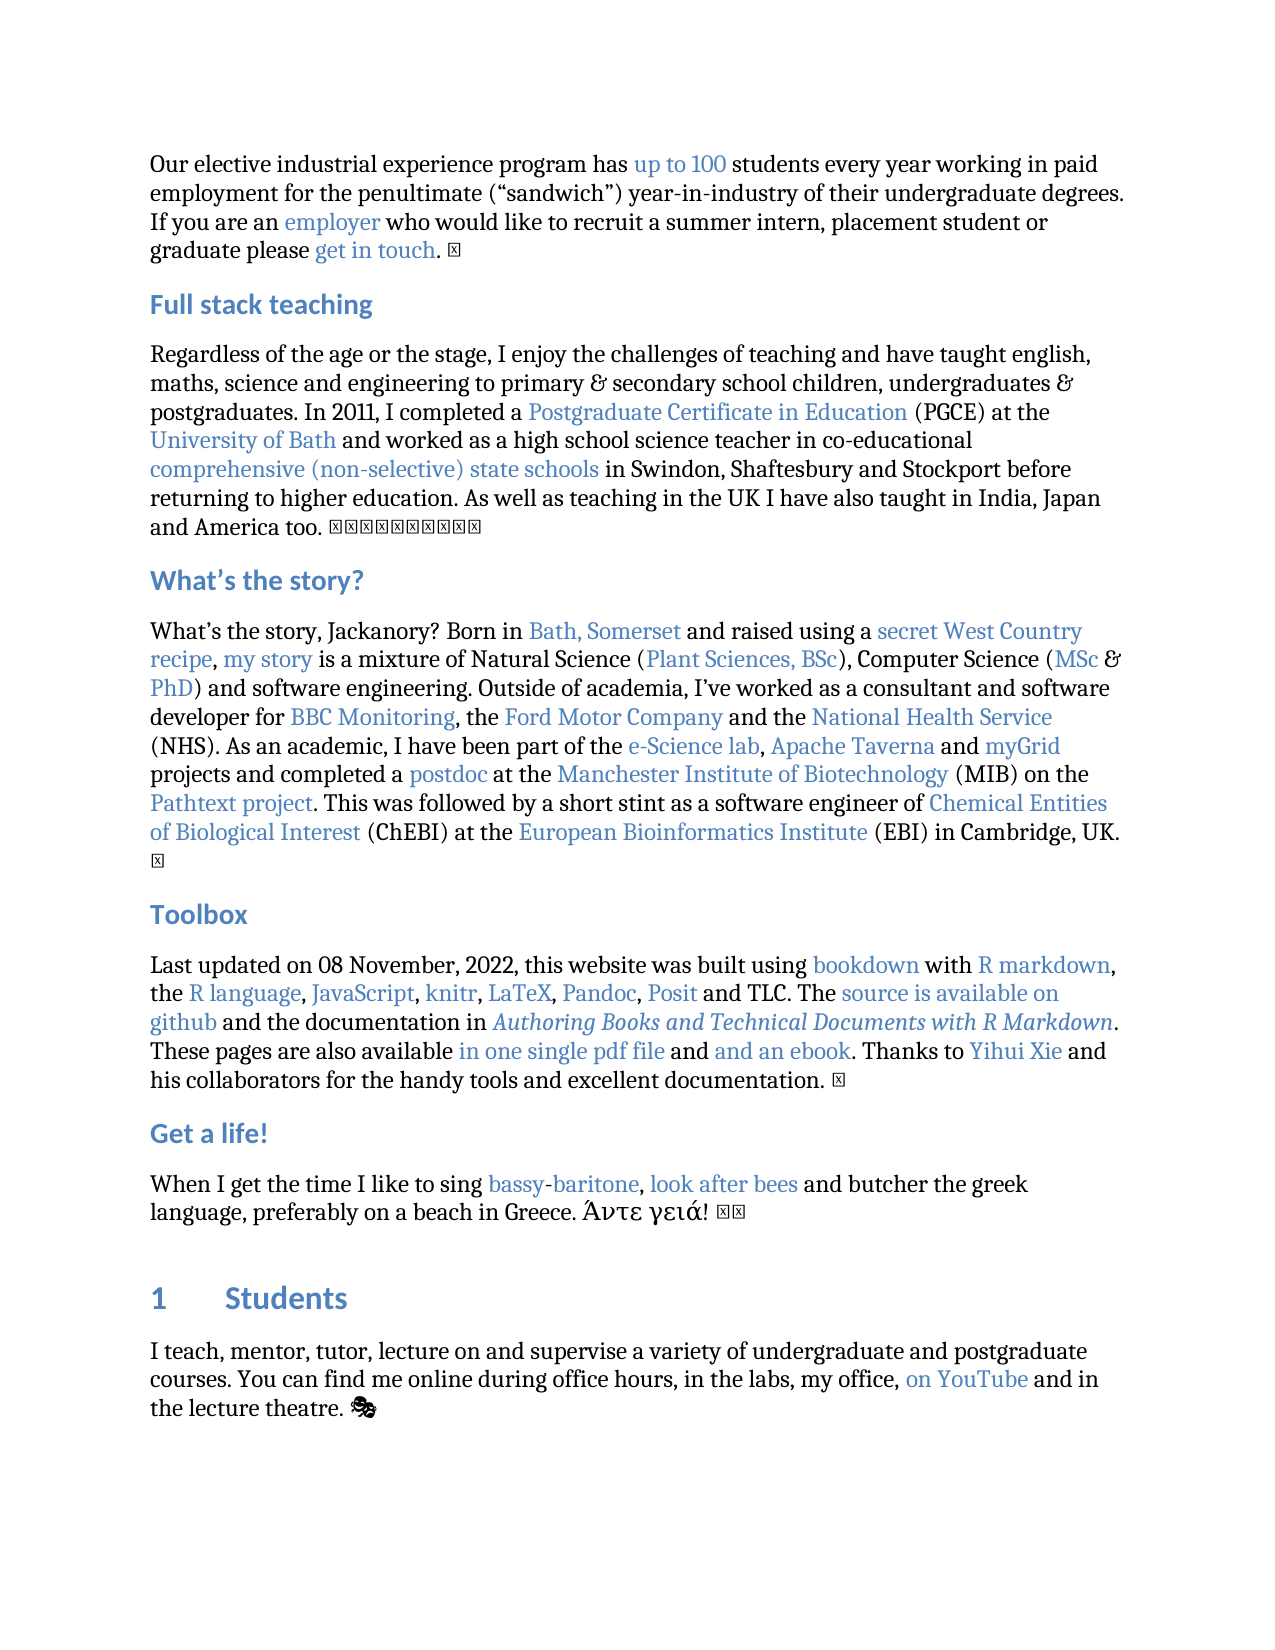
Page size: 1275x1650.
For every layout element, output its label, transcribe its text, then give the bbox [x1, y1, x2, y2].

subtitle 1 Students [150, 1277, 1125, 1318]
subtitle Full stack teaching [150, 286, 1125, 321]
text Our elective industrial experience program has up to 100 students every year working in paid employment for the penultimate (“sandwich”) year-in-industry of their undergraduate degrees. If you are an employer who would like to recruit a summer intern, placement student or graduate please get in touch. 🐝 [150, 150, 1125, 265]
text When I get the time I like to sing bassy-baritone, look after bees and butcher the greek language, preferably on a beach in Greece. Άντε γειά! 🏖️🇬🇷 [150, 1169, 1125, 1227]
subtitle Toolbox [150, 896, 1125, 932]
subtitle What’s the story? [150, 562, 1125, 598]
text Last updated on 08 November, 2022, this website was built using bookdown with R markdown, the R language, JavaScript, knitr, LaTeX, Pandoc, Posit and TLC. The source is available on github and the documentation in Authoring Books and Technical Documents with R Markdown. These pages are also available in one single pdf file and and an ebook. Thanks to Yihui Xie and his collaborators for the handy tools and excellent documentation. 🙏 [150, 951, 1125, 1094]
text Regardless of the age or the stage, I enjoy the challenges of teaching and have taught english, maths, science and engineering to primary & secondary school children, undergraduates & postgraduates. In 2011, I completed a Postgraduate Certificate in Education (PGCE) at the University of Bath and worked as a high school science teacher in co-educational comprehensive (non-selective) state schools in Swindon, Shaftesbury and Stockport before returning to higher education. As well as teaching in the UK I have also taught in India, Japan and America too. 🇪🇺🇬🇧🇮🇳🇯🇵🇺🇸 [150, 340, 1125, 541]
text What’s the story, Jackanory? Born in Bath, Somerset and raised using a secret West Country recipe, my story is a mixture of Natural Science (Plant Sciences, BSc), Computer Science (MSc & PhD) and software engineering. Outside of academia, I’ve worked as a consultant and software developer for BBC Monitoring, the Ford Motor Company and the National Health Service (NHS). As an academic, I have been part of the e-Science lab, Apache Taverna and myGrid projects and completed a postdoc at the Manchester Institute of Biotechnology (MIB) on the Pathtext project. This was followed by a short stint as a software engineer of Chemical Entities of Biological Interest (ChEBI) at the European Bioinformatics Institute (EBI) in Cambridge, UK. 🧬👨‍🔬 [150, 617, 1125, 875]
subtitle Get a life! [150, 1115, 1125, 1151]
text I teach, mentor, tutor, lecture on and supervise a variety of undergraduate and postgraduate courses. You can find me online during office hours, in the labs, my office, on YouTube and in the lecture theatre. 🎭 [150, 1337, 1125, 1423]
